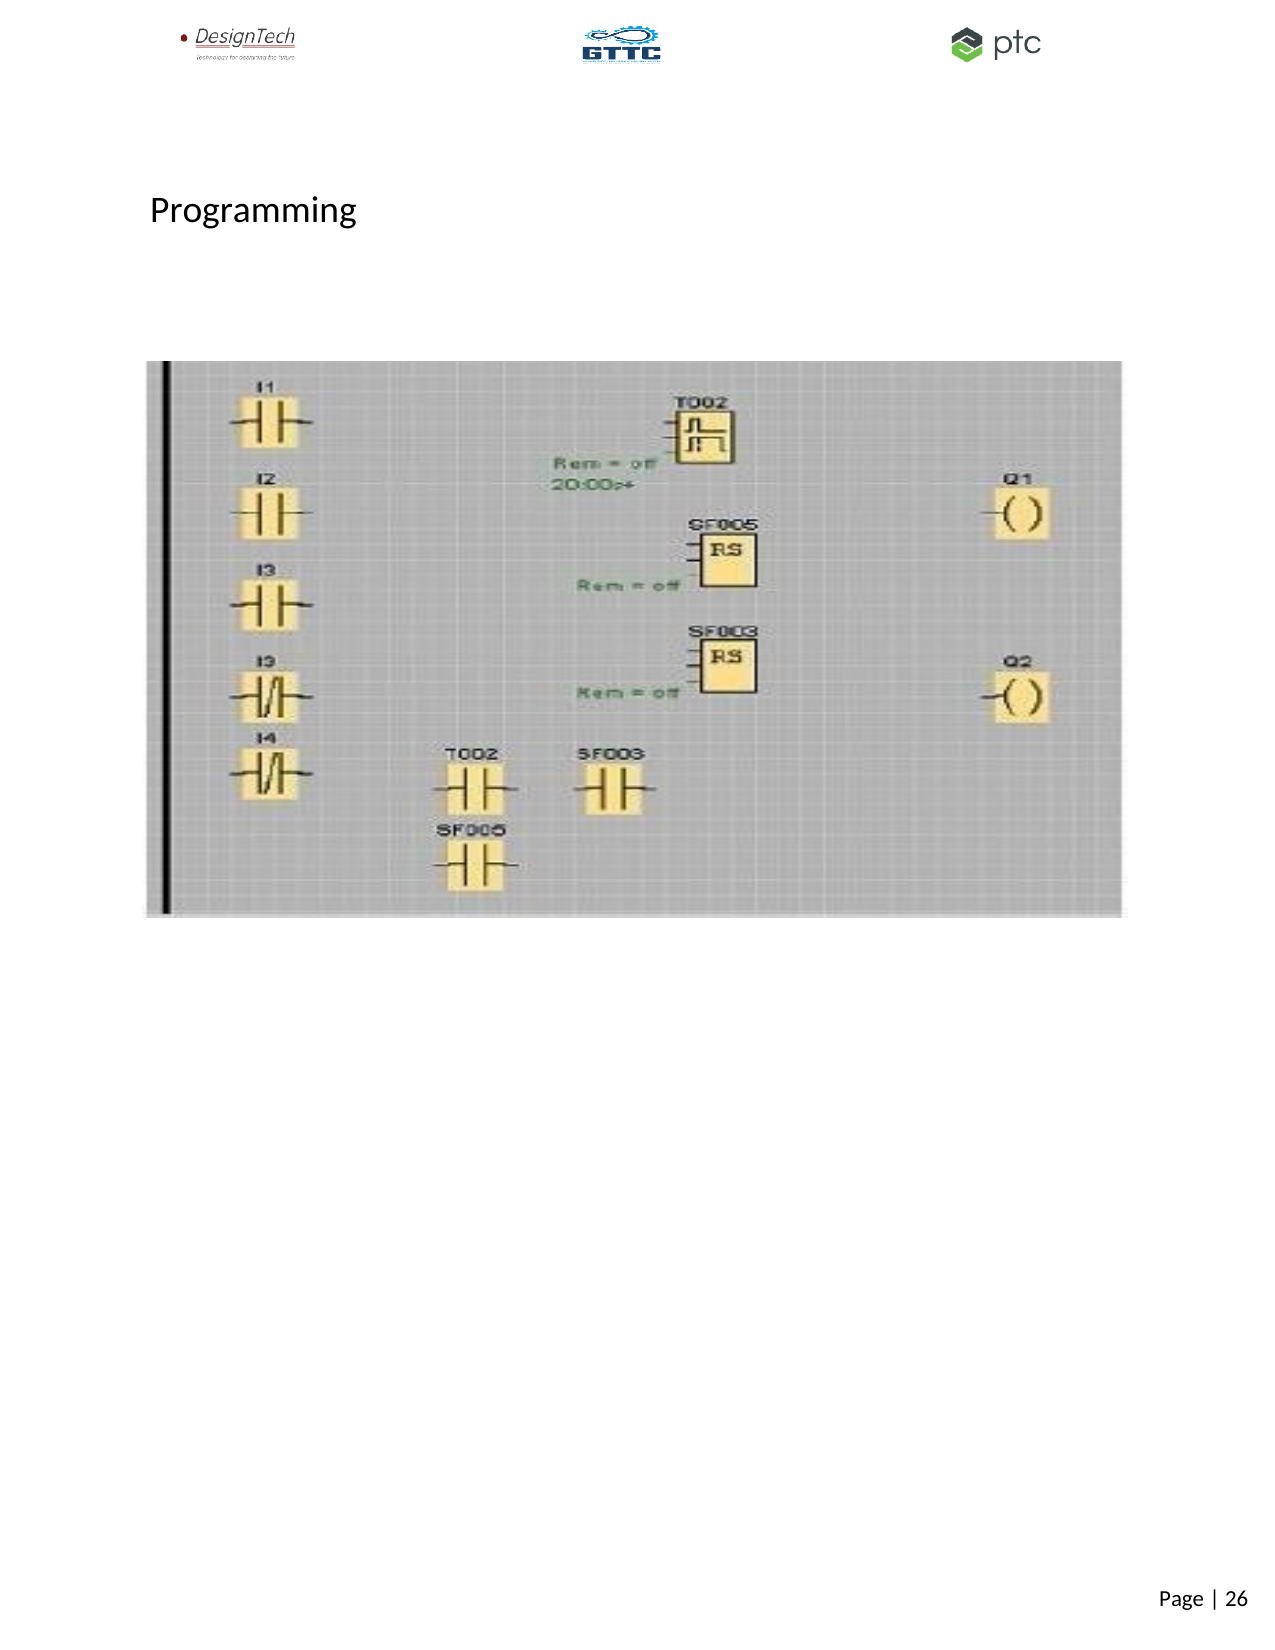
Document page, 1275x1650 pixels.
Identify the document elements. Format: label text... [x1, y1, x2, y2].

picture [582, 26, 661, 64]
picture [951, 27, 1041, 63]
picture [142, 361, 1128, 918]
text Programming [150, 186, 1248, 232]
picture [180, 27, 295, 61]
